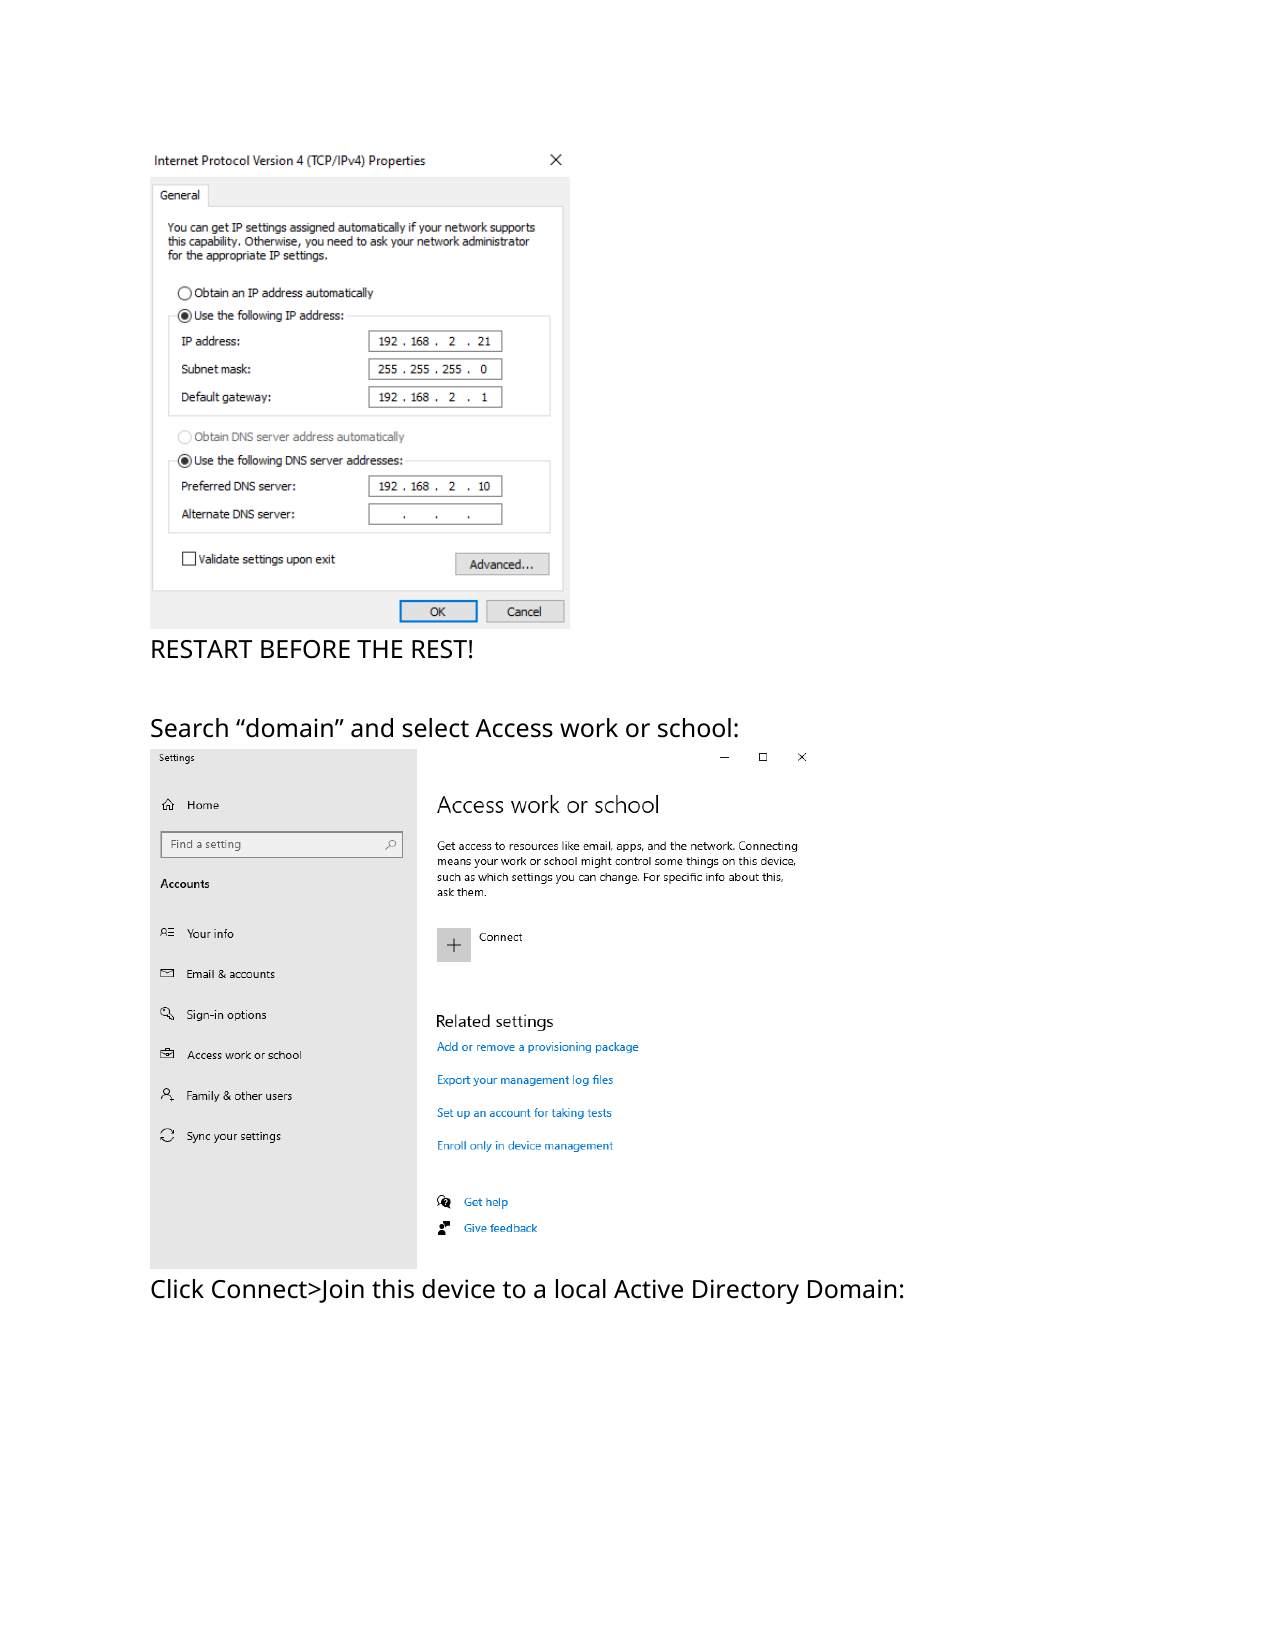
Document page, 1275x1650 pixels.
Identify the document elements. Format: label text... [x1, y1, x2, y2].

text Search “domain” and select Access work or school: [150, 710, 1125, 744]
picture [150, 749, 815, 1269]
picture [150, 150, 571, 629]
text Click Connect>Join this device to a local Active Directory Domain: [150, 1272, 1125, 1306]
text RESTART BEFORE THE REST! [150, 632, 1125, 666]
